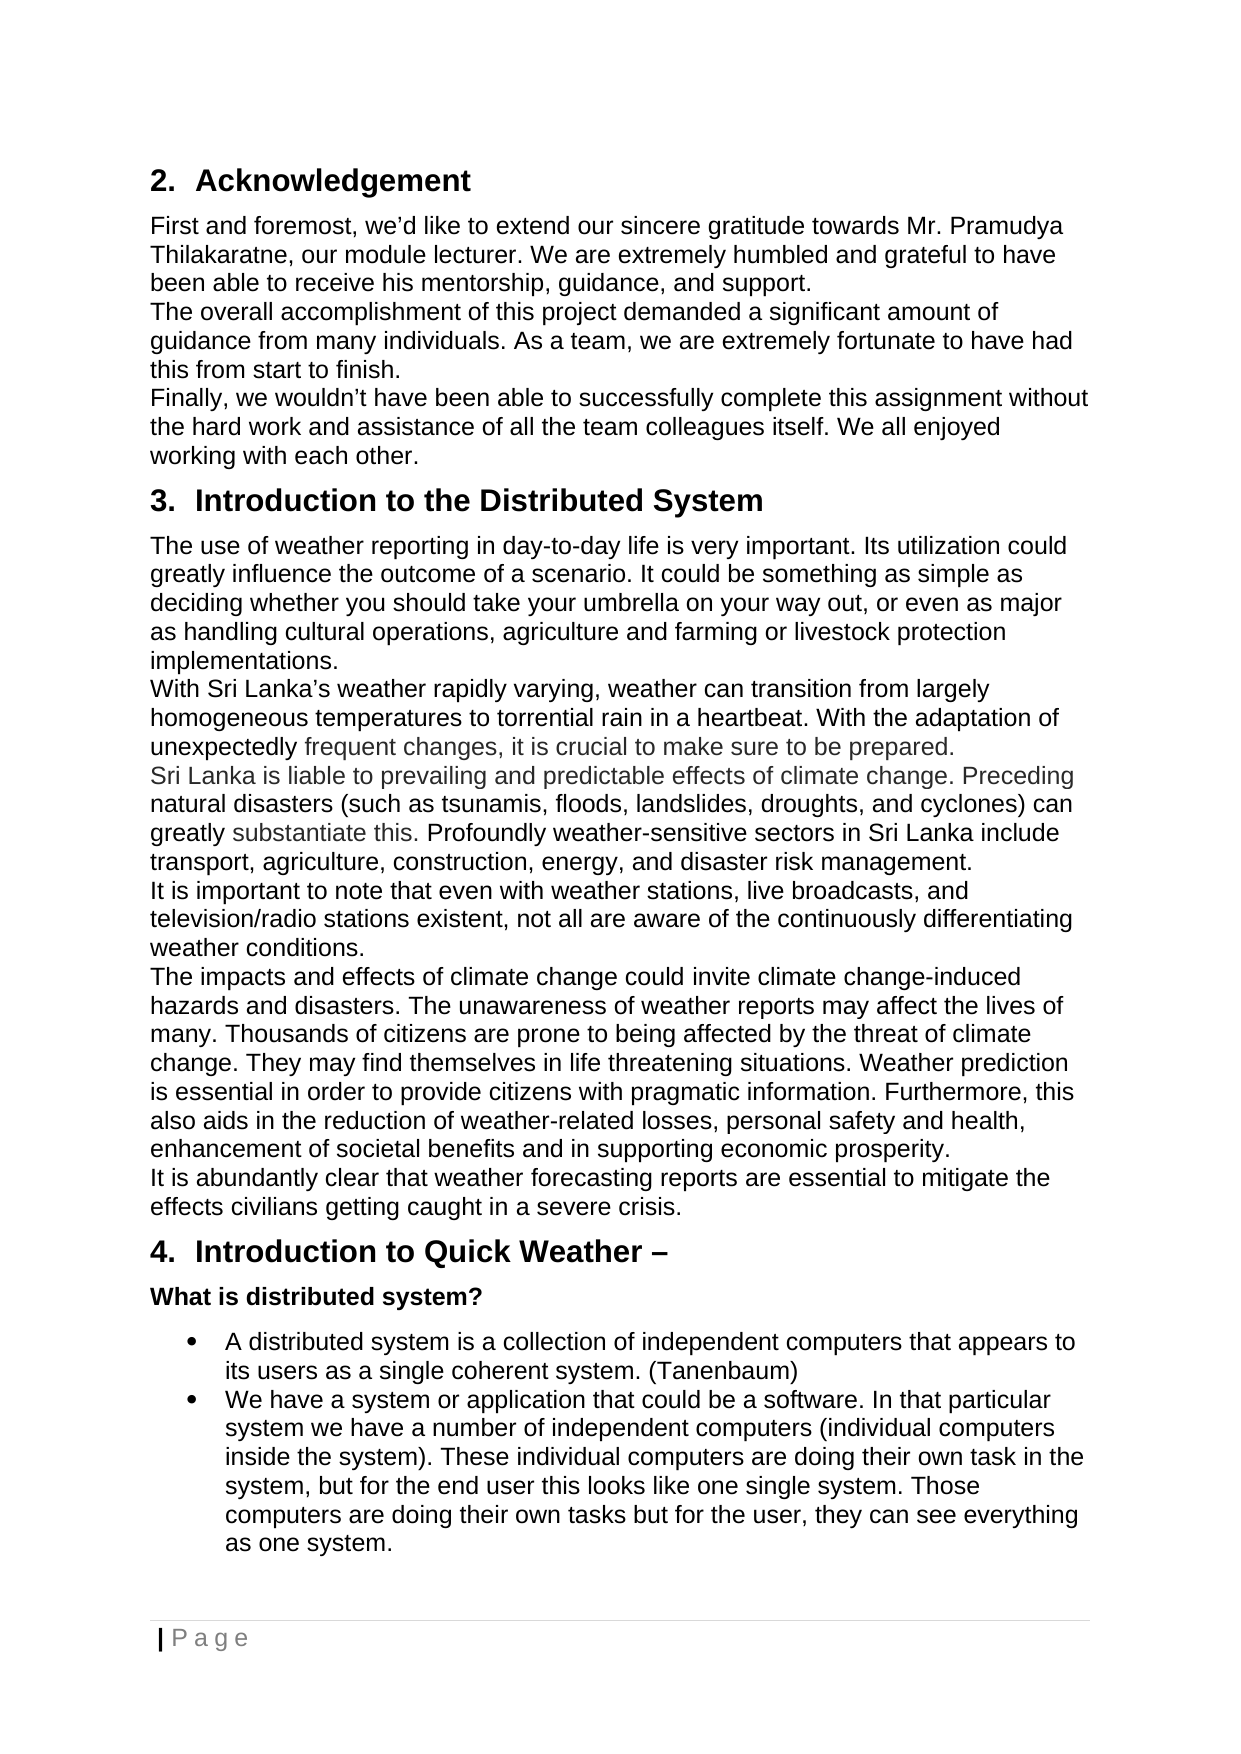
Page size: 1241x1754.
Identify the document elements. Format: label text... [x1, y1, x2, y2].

text It is abundantly clear that weather forecasting reports are essential to mitigate the effects civilians getting caught in a severe crisis. [224, 1192, 516, 1221]
text It is important to note that even with weather stations, live broadcasts, and television/radio stations existent, not all are aware of the continuously differentiating weather conditions. [150, 876, 1090, 962]
list We have a system or application that could be a software. In that particular system we have a number of independent computers (individual computers inside the system). These individual computers are doing their own task in the system, but for the end user this looks like one single system. Those computers are doing their own tasks but for the user, they can see everything as one system. [187, 1384, 1090, 1557]
text It is abundantly clear that weather forecasting reports are essential to mitigate the effects civilians getting caught in a severe crisis. [531, 1163, 1090, 1221]
text The impacts and effects of climate change could invite climate change-induced hazards and disasters. The unawareness of weather reports may affect the lives of many. Thousands of citizens are prone to being affected by the threat of climate change. They may find themselves in life threatening situations. Weather prediction is essential in order to provide citizens with pragmatic information. Furthermore, this also aids in the reduction of weather-related losses, personal safety and health, enhancement of societal benefits and in supporting economic prosperity. [150, 962, 1090, 1163]
text Sri Lanka is liable to prevailing and predictable effects of climate change. Preceding natural disasters (such as tsunamis, floods, landslides, droughts, and cyclones) can greatly substantiate this. Profoundly weather-sensitive sectors in Sri Lanka include transport, agriculture, construction, energy, and disaster risk management. [150, 761, 1090, 876]
text The overall accomplishment of this project demanded a significant amount of guidance from many individuals. As a team, we are extremely fortunate to have had this from start to finish. [150, 297, 1090, 383]
text First and foremost, we’d like to extend our sincere gratitude towards Mr. Pramudya Thilakaratne, our module lecturer. We are extremely humbled and grateful to have been able to receive his mentorship, guidance, and support. [150, 211, 1090, 297]
subtitle Introduction to Quick Weather – [150, 1233, 1090, 1269]
text What is distributed system? [150, 1282, 1090, 1310]
list A distributed system is a collection of independent computers that appears to its users as a single coherent system. (Tanenbaum) [187, 1327, 1090, 1384]
subtitle Acknowledgement [150, 162, 1090, 198]
text Finally, we wouldn’t have been able to successfully complete this assignment without the hard work and assistance of all the team colleagues itself. We all enjoyed working with each other. [150, 383, 1090, 470]
subtitle Introduction to the Distributed System [150, 482, 1090, 518]
text The use of weather reporting in day-to-day life is very important. Its utilization could greatly influence the outcome of a scenario. It could be something as simple as deciding whether you should take your umbrella on your way out, or even as major as handling cultural operations, agriculture and farming or livestock protection implementations. [150, 531, 1090, 674]
text With Sri Lanka’s weather rapidly varying, weather can transition from largely homogeneous temperatures to torrential rain in a heartbeat. With the adaptation of unexpectedly frequent changes, it is crucial to make sure to be prepared. [150, 674, 1090, 761]
